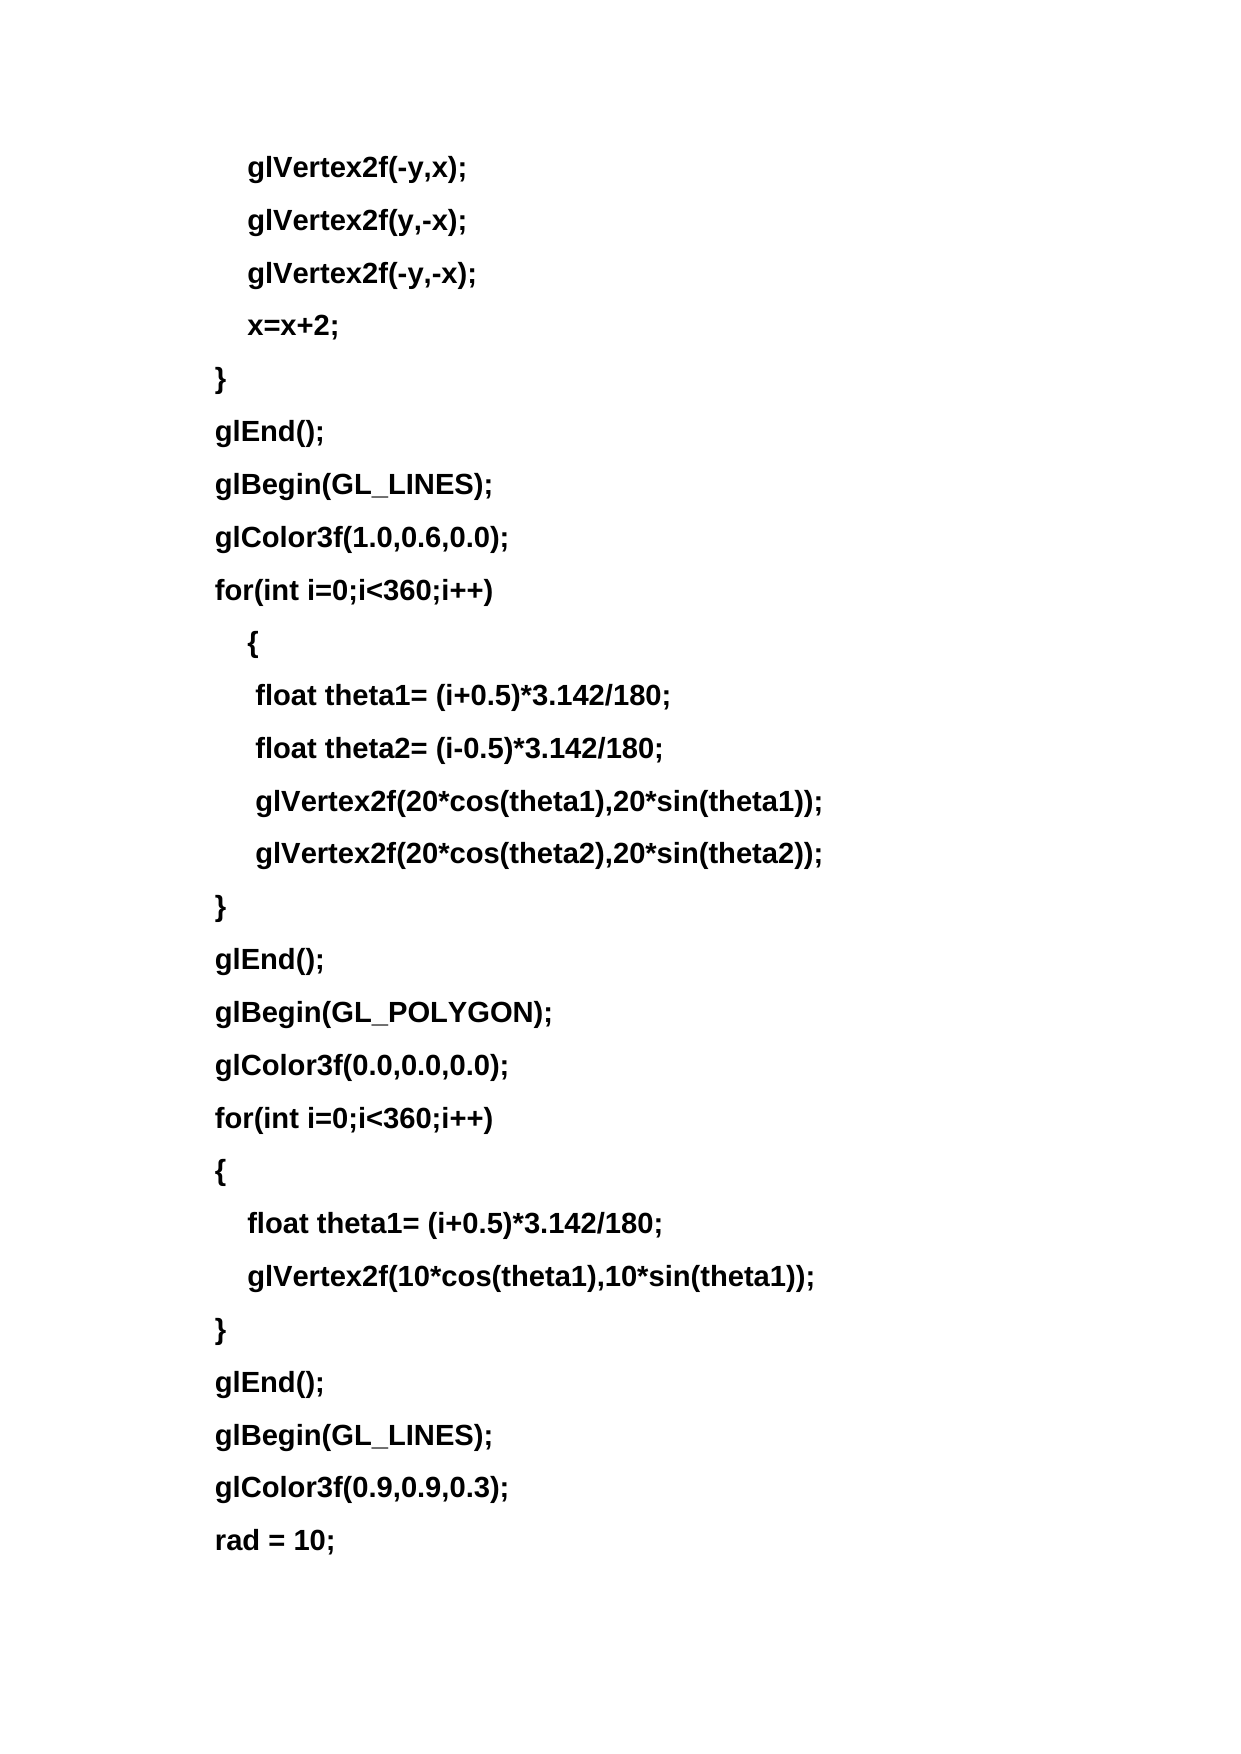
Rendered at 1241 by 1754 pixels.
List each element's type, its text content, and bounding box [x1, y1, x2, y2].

text { [150, 1153, 1090, 1187]
text } [150, 1312, 1090, 1345]
text float theta1= (i+0.5)*3.142/180; [150, 1206, 1090, 1240]
text } [150, 361, 1090, 395]
text for(int i=0;i<360;i++) [150, 1101, 1090, 1134]
text glVertex2f(y,-x); [150, 203, 1090, 236]
text glVertex2f(20*cos(theta1),20*sin(theta1)); [150, 784, 1090, 817]
text glBegin(GL_LINES); [150, 1417, 1090, 1451]
text } [150, 889, 1090, 923]
text float theta2= (i-0.5)*3.142/180; [150, 731, 1090, 764]
text glBegin(GL_LINES); [150, 467, 1090, 500]
text float theta1= (i+0.5)*3.142/180; [150, 678, 1090, 712]
text glVertex2f(10*cos(theta1),10*sin(theta1)); [150, 1259, 1090, 1293]
text glColor3f(1.0,0.6,0.0); [150, 520, 1090, 553]
text rad = 10; [150, 1523, 1090, 1557]
text glEnd(); [150, 414, 1090, 448]
text { [150, 625, 1090, 659]
text glColor3f(0.9,0.9,0.3); [150, 1470, 1090, 1504]
text x=x+2; [150, 308, 1090, 342]
text glVertex2f(-y,x); [150, 150, 1090, 183]
text for(int i=0;i<360;i++) [150, 572, 1090, 606]
text glColor3f(0.0,0.0,0.0); [150, 1048, 1090, 1081]
text glVertex2f(20*cos(theta2),20*sin(theta2)); [150, 837, 1090, 870]
text glVertex2f(-y,-x); [150, 256, 1090, 289]
text glEnd(); [150, 1365, 1090, 1398]
text glEnd(); [150, 942, 1090, 976]
text glBegin(GL_POLYGON); [150, 995, 1090, 1028]
